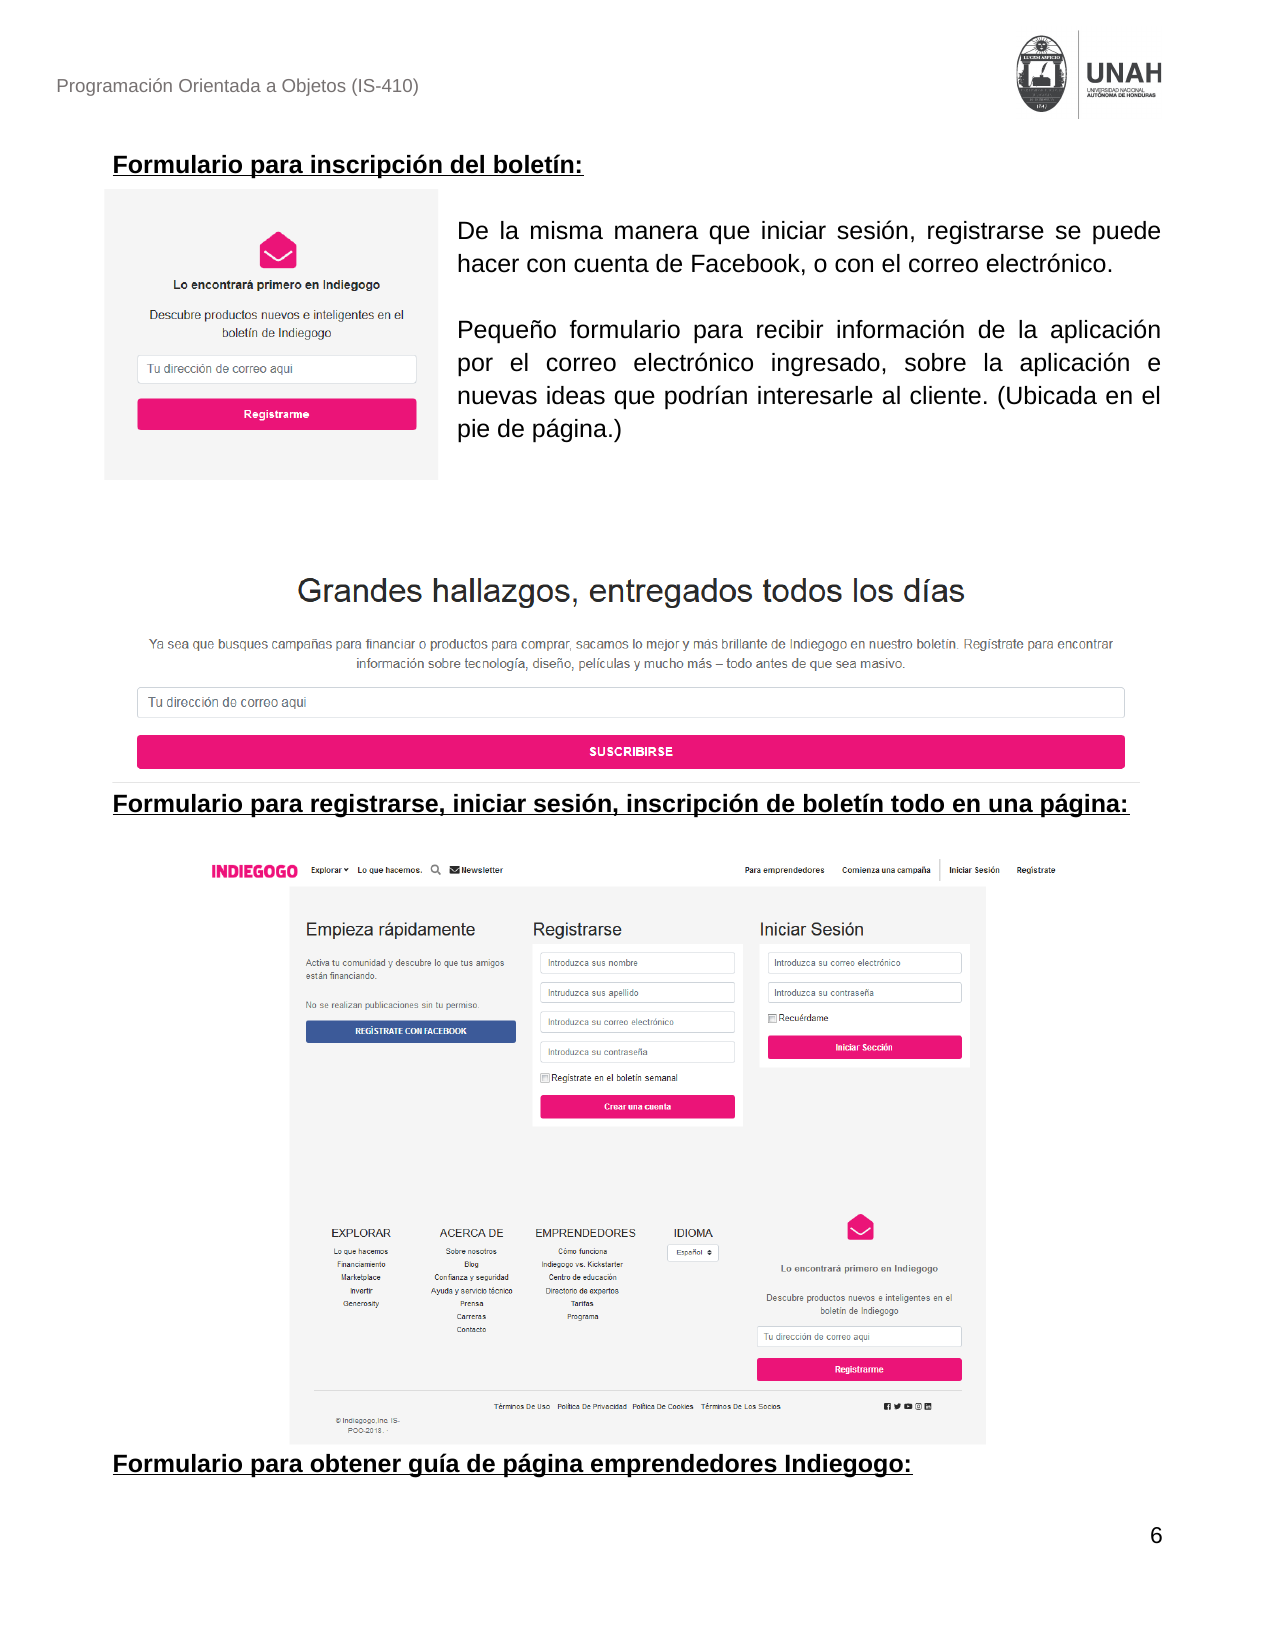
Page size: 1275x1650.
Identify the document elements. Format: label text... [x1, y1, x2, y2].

picture [112, 526, 1140, 785]
text De la misma manera que iniciar sesión, registrarse se puede hacer con cuenta de Facebook, o con el correo electrónico. [439, 216, 1162, 278]
text Formulario para obtener guía de página emprendedores Indiegogo: [112, 1449, 1162, 1478]
picture [104, 189, 439, 480]
text Formulario para inscripción del boletín: [112, 150, 1162, 179]
text Pequeño formulario para recibir información de la aplicación por el correo electrónico ingresado, sobre la aplicación e nuevas ideas que podrían interesarle al cliente. (Ubicada en el pie de página.) [439, 315, 1162, 443]
picture [1016, 26, 1162, 119]
picture [202, 855, 1073, 1446]
